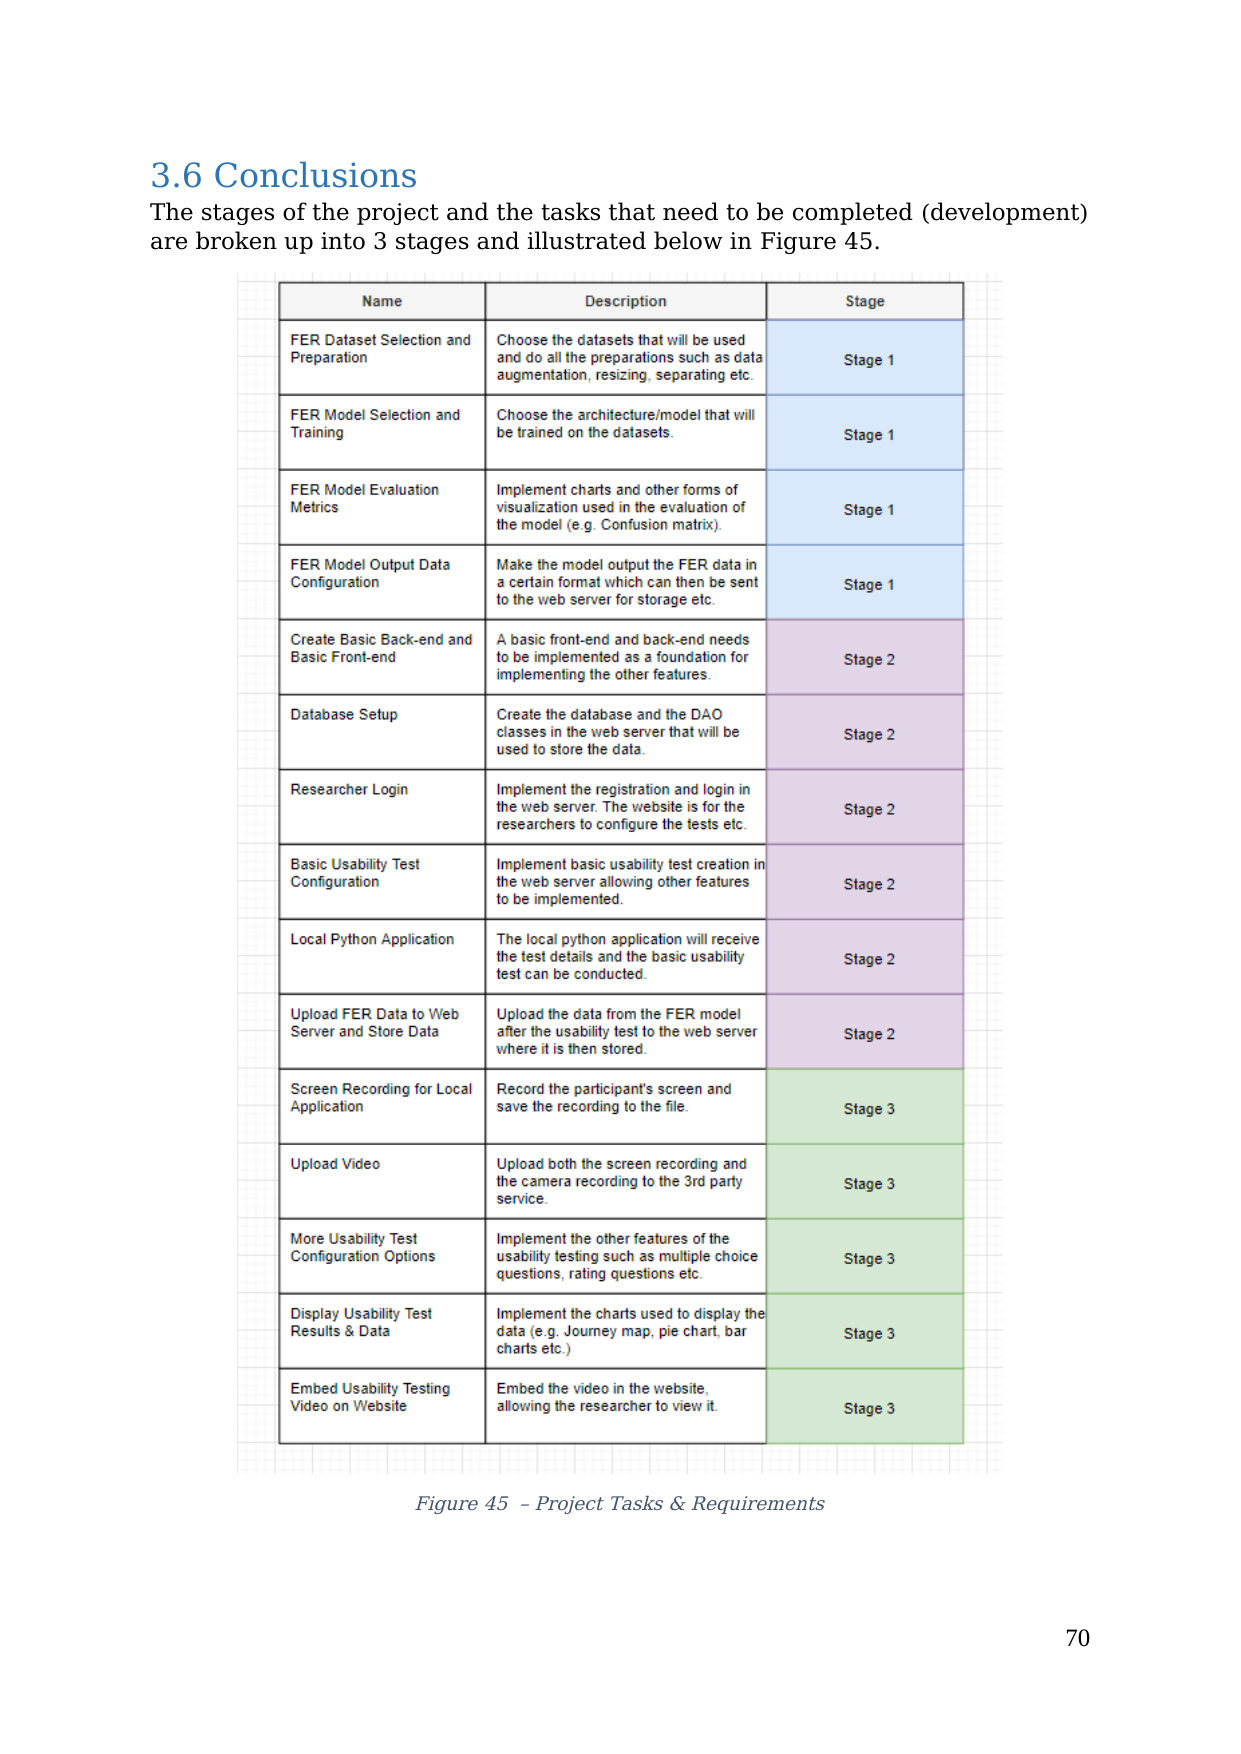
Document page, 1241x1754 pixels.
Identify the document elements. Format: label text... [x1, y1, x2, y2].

subtitle 3.6 Conclusions [150, 154, 1090, 194]
text Figure 45 – Project Tasks & Requirements [150, 1492, 1090, 1515]
picture [237, 273, 1003, 1474]
text The stages of the project and the tasks that need to be completed (development) are broken up into 3 stages and illustrated below in Figure 45. [150, 197, 1090, 254]
